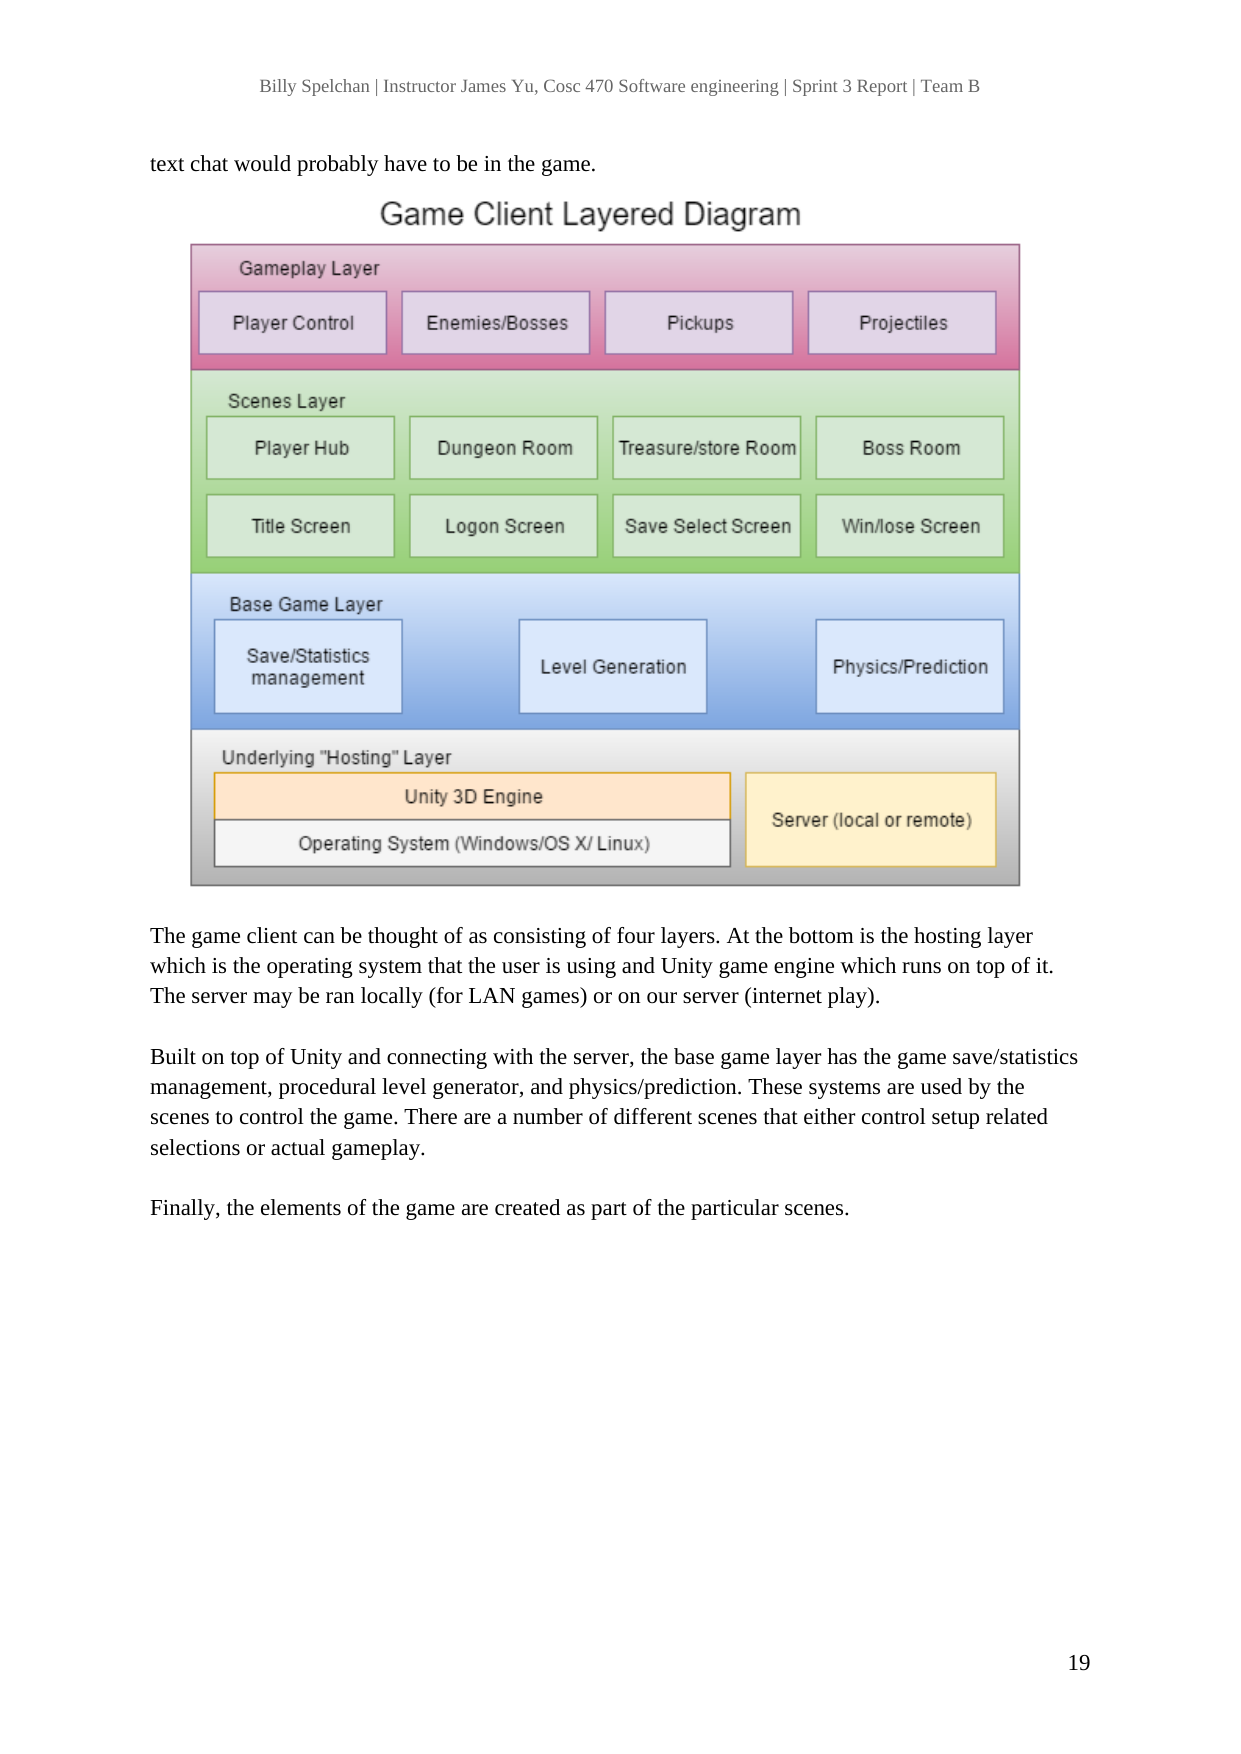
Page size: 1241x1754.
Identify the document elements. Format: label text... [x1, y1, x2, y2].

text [150, 150, 1090, 888]
text Built on top of Unity and connecting with the server, the base game layer has the game save/statistics management, procedural level generator, and physics/prediction. These systems are used by the scenes to control the game. There are a number of different scenes that either control setup related selections or actual gameplay. [150, 1043, 1090, 1160]
text The game client can be thought of as consisting of four layers. At the bottom is the hosting layer which is the operating system that the user is using and Unity game engine which runs on top of it. The server may be ran locally (for LAN games) or on our server (internet play). [150, 922, 1090, 1009]
text Finally, the elements of the game are created as part of the particular scenes. [150, 1194, 1090, 1220]
